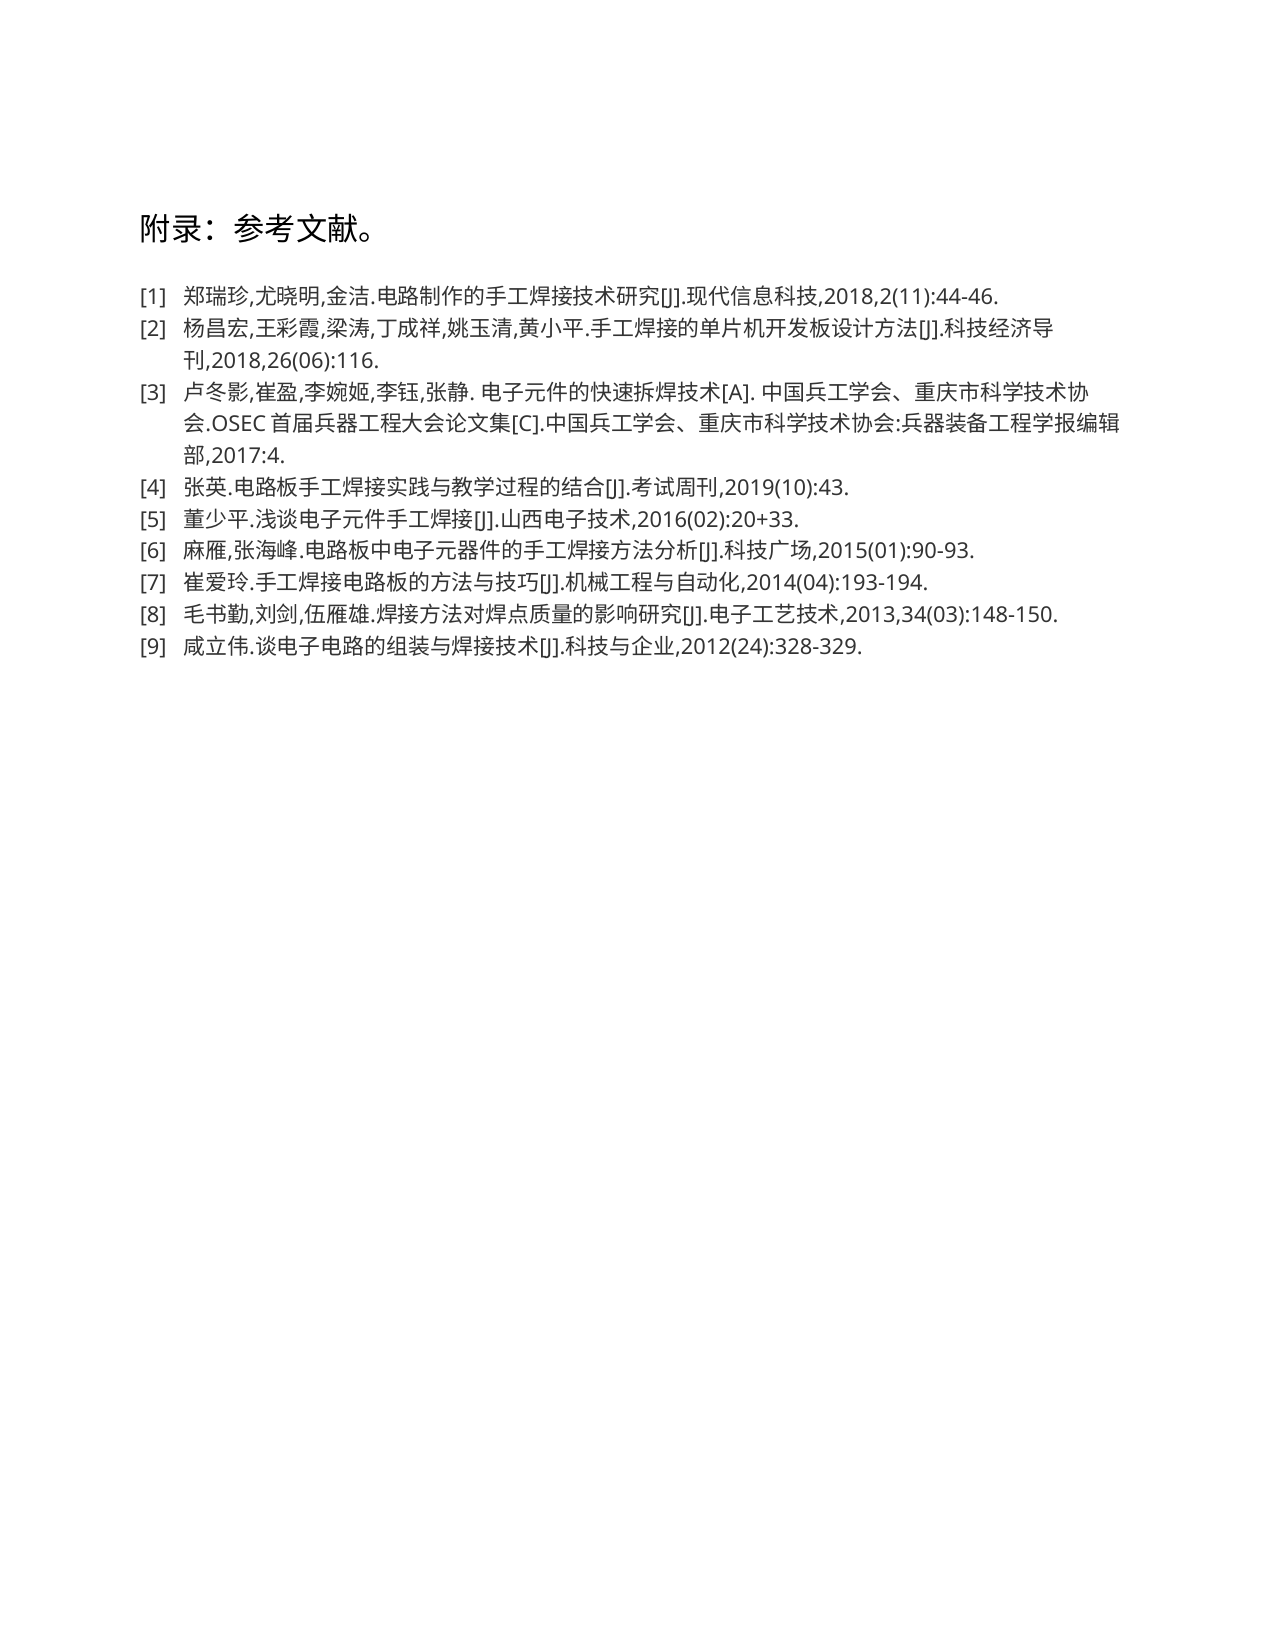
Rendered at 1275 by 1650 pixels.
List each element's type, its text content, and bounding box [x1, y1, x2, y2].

list 卢冬影,崔盈,李婉姬,李钰,张静. 电子元件的快速拆焊技术[A]. 中国兵工学会、重庆市科学技术协会.OSEC首届兵器工程大会论文集[C].中国兵工学会、重庆市科学技术协会:兵器装备工程学报编辑部,2017:4. [139, 374, 1136, 470]
list 董少平.浅谈电子元件手工焊接[J].山西电子技术,2016(02):20+33. [631, 502, 1136, 533]
list 张英.电路板手工焊接实践与教学过程的结合[J].考试周刊,2019(10):43. [631, 470, 1136, 502]
list 咸立伟.谈电子电路的组装与焊接技术[J].科技与企业,2012(24):328-329. [675, 629, 1136, 660]
list 毛书勤,刘剑,伍雁雄.焊接方法对焊点质量的影响研究[J].电子工艺技术,2013,34(03):148-150. [708, 597, 1136, 629]
subtitle 附录：参考文献。 [139, 204, 1136, 249]
list 郑瑞珍,尤晓明,金洁.电路制作的手工焊接技术研究[J].现代信息科技,2018,2(11):44-46. [818, 279, 1136, 311]
list 杨昌宏,王彩霞,梁涛,丁成祥,姚玉清,黄小平.手工焊接的单片机开发板设计方法[J].科技经济导刊,2018,26(06):116. [205, 311, 1136, 374]
list 崔爱玲.手工焊接电路板的方法与技巧[J].机械工程与自动化,2014(04):193-194. [740, 565, 1136, 597]
list 麻雁,张海峰.电路板中电子元器件的手工焊接方法分析[J].科技广场,2015(01):90-93. [812, 533, 1136, 565]
